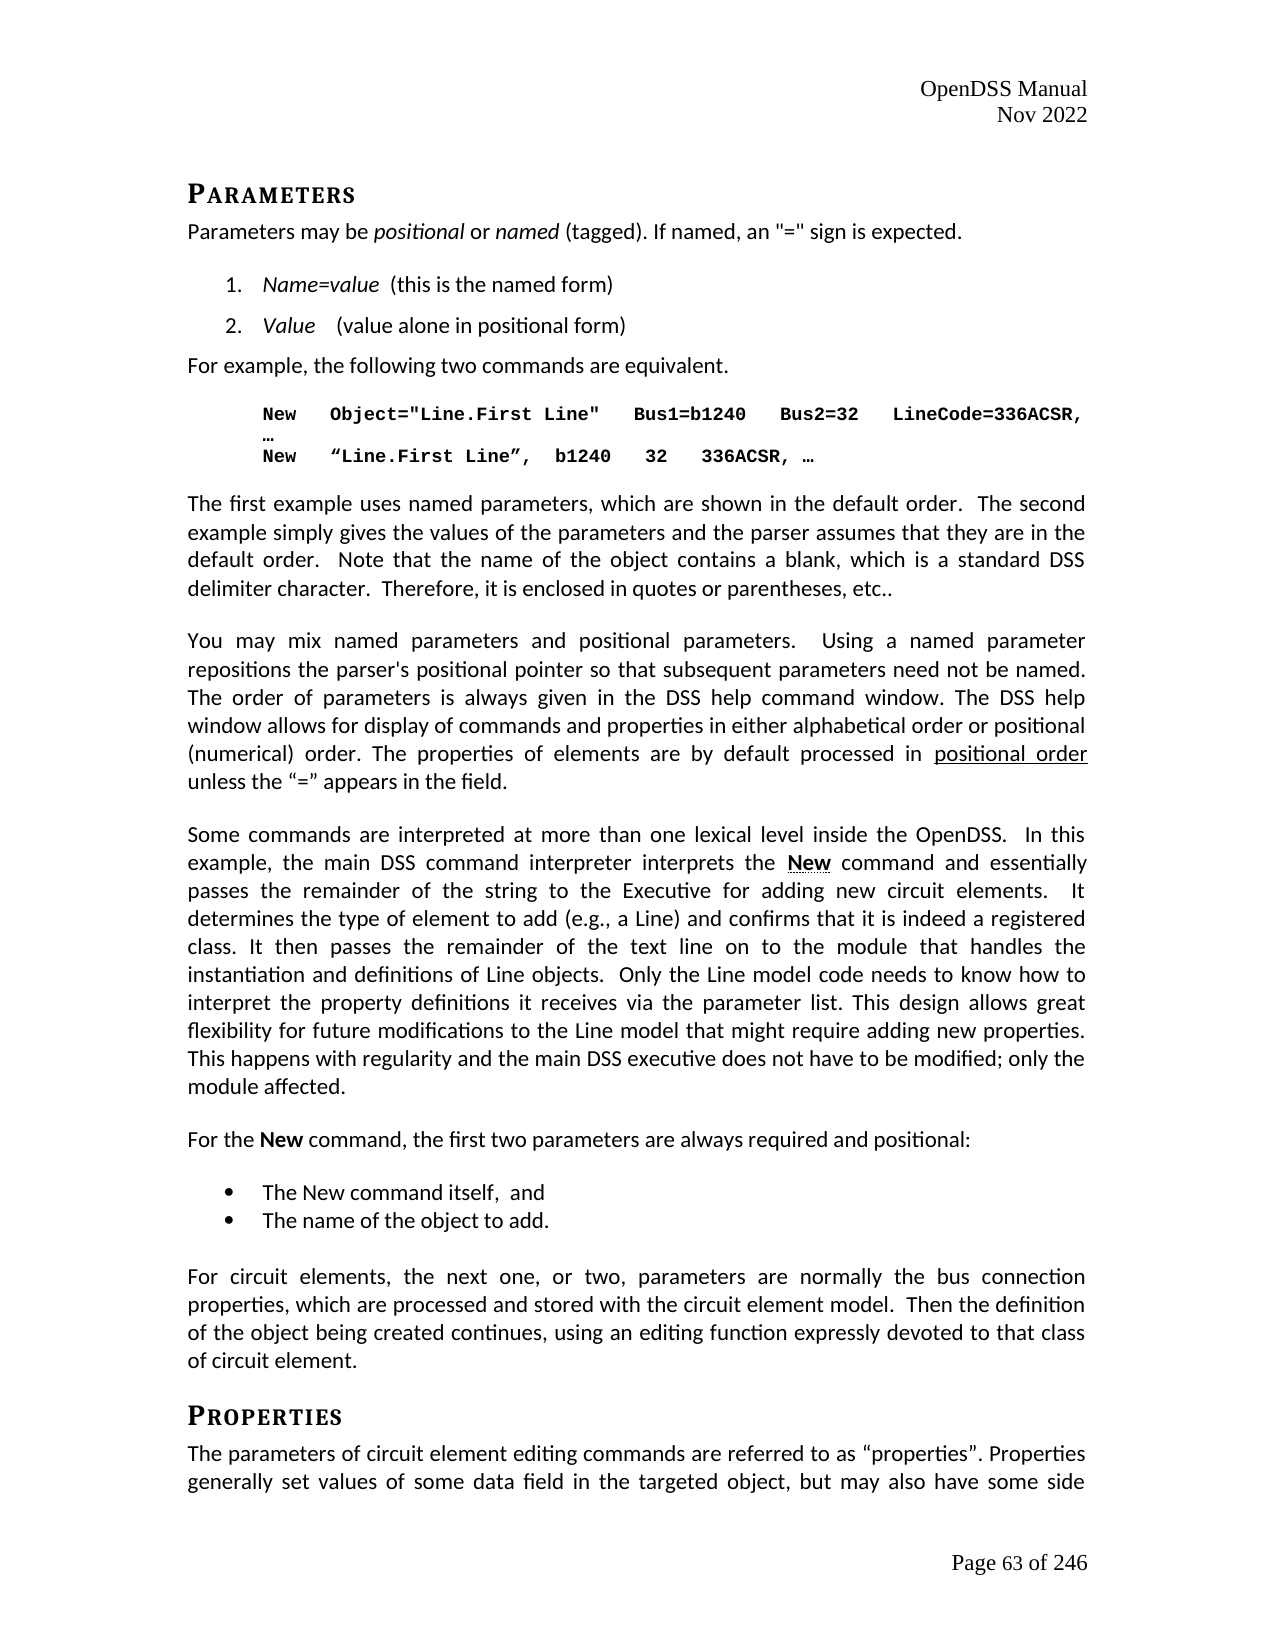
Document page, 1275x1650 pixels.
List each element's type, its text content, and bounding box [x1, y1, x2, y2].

subtitle Parameters [187, 178, 1087, 211]
text The New command itself, and [225, 1178, 1087, 1206]
text Some commands are interpreted at more than one lexical level inside the OpenDSS. In this example, the main DSS command interpreter interprets the New command and essentially passes the remainder of the string to the Executive for adding new circuit elements. It determines the type of element to add (e.g., a Line) and confirms that it is indeed a registered class. It then passes the remainder of the text line on to the module that handles the instantiation and definitions of Line objects. Only the Line model code needs to know how to interpret the property definitions it receives via the parameter list. This design allows great flexibility for future modifications to the Line model that might require adding new properties. This happens with regularity and the main DSS executive does not have to be modified; only the module affected. [187, 820, 1087, 1100]
subtitle Properties [187, 1399, 1087, 1433]
text You may mix named parameters and positional parameters. Using a named parameter repositions the parser's positional pointer so that subsequent parameters need not be named. The order of parameters is always given in the DSS help command window. The DSS help window allows for display of commands and properties in either alphabetical order or positional (numerical) order. The properties of elements are by default processed in positional order unless the “=” appears in the field. [187, 627, 1087, 795]
list Name=value (this is the named form) [225, 271, 1087, 298]
text For example, the following two commands are equivalent. [187, 352, 1087, 379]
text For the New command, the first two parameters are always required and positional: [187, 1125, 1087, 1153]
text New Object="Line.First Line" Bus1=b1240 Bus2=32 LineCode=336ACSR, … [262, 404, 1087, 447]
text The name of the object to add. [225, 1206, 1087, 1234]
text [187, 1439, 1087, 1495]
text The first example uses named parameters, which are shown in the default order. The second example simply gives the values of the parameters and the parser assumes that they are in the default order. Note that the name of the object contains a blank, which is a standard DSS delimiter character. Therefore, it is enclosed in quotes or parentheses, etc.. [187, 489, 1087, 602]
text For circuit elements, the next one, or two, parameters are normally the bus connection properties, which are processed and stored with the circuit element model. Then the definition of the object being created continues, using an editing function expressly devoted to that class of circuit element. [187, 1262, 1087, 1374]
text Parameters may be positional or named (tagged). If named, an "=" sign is expected. [187, 217, 1087, 246]
list Value (value alone in positional form) [225, 311, 1087, 339]
text New “Line.First Line”, b1240 32 336ACSR, … [262, 447, 1087, 468]
